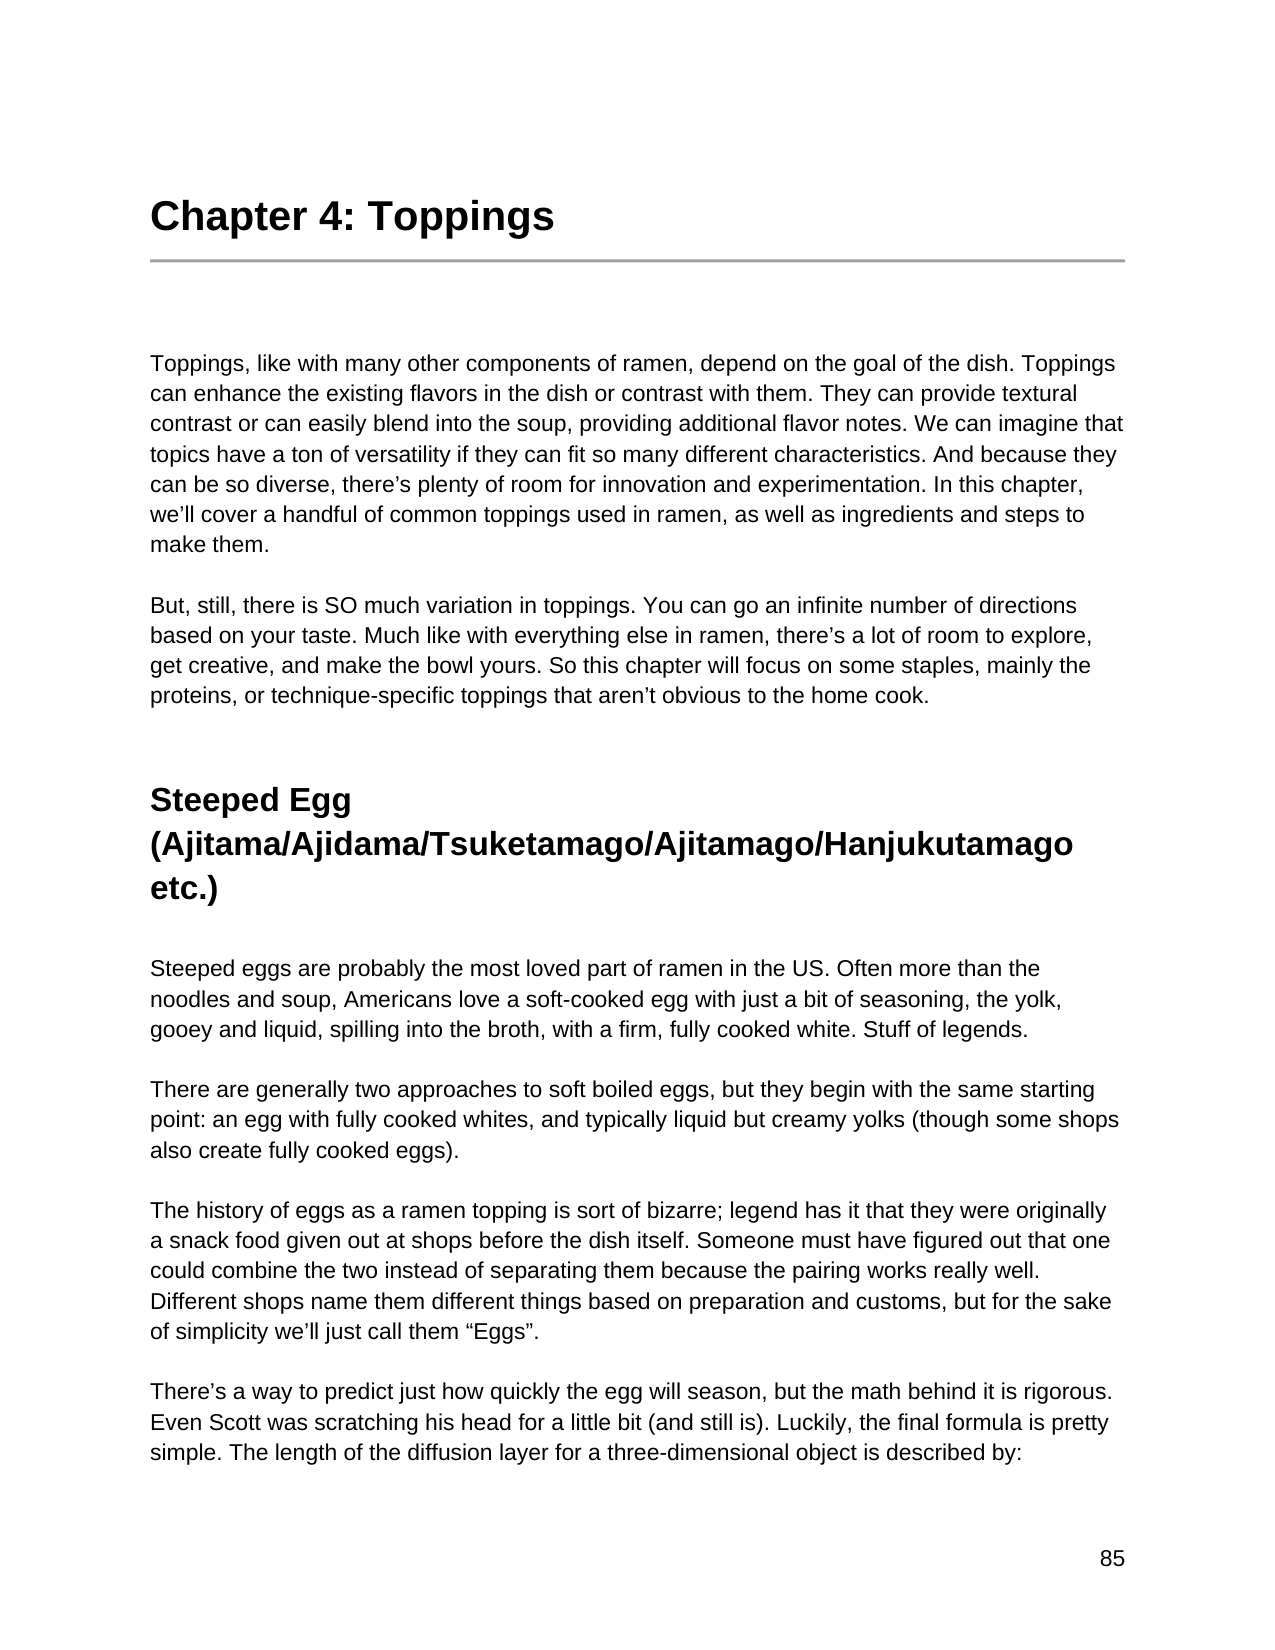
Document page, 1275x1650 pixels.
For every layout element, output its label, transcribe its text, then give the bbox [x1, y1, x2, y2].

text There are generally two approaches to soft boiled eggs, but they begin with the same starting point: an egg with fully cooked whites, and typically liquid but creamy yolks (though some shops also create fully cooked eggs). [150, 1076, 1125, 1163]
text There’s a way to predict just how quickly the egg will season, but the math behind it is rigorous. Even Scott was scratching his head for a little bit (and still is). Luckily, the final formula is pretty simple. The length of the diffusion layer for a three-dimensional object is described by: [150, 1378, 1125, 1465]
text The history of eggs as a ramen topping is sort of bizarre; legend has it that they were originally a snack food given out at shops before the dish itself. Someone must have figured out that one could combine the two instead of separating them because the pairing works really well. Different shops name them different things based on preparation and customs, but for the sake of simplicity we’ll just call them “Eggs”. [150, 1197, 1125, 1344]
text But, still, there is SO much variation in toppings. You can go an infinite number of directions based on your taste. Much like with everything else in ramen, there’s a lot of room to explore, get creative, and make the bowl yours. So this chapter will focus on some staples, mainly the proteins, or technique-specific toppings that aren’t obvious to the home cook. [150, 592, 1125, 708]
subtitle Chapter 4: Toppings [150, 192, 1125, 239]
subtitle Steeped Egg (Ajitama/Ajidama/Tsuketamago/Ajitamago/Hanjukutamago etc.) [150, 780, 1125, 907]
text Toppings, like with many other components of ramen, depend on the goal of the dish. Toppings can enhance the existing flavors in the dish or contrast with them. They can provide textural contrast or can easily blend into the soup, providing additional flavor notes. We can imagine that topics have a ton of versatility if they can fit so many different characteristics. And because they can be so diverse, there’s plenty of room for innovation and experimentation. In this chapter, we’ll cover a handful of common toppings used in ramen, as well as ingredients and steps to make them. [150, 350, 1125, 557]
text Steeped eggs are probably the most loved part of ramen in the US. Often more than the noodles and soup, Americans love a soft-cooked egg with just a bit of seasoning, the yolk, gooey and liquid, spilling into the broth, with a firm, fully cooked white. Stuff of legends. [150, 955, 1125, 1042]
